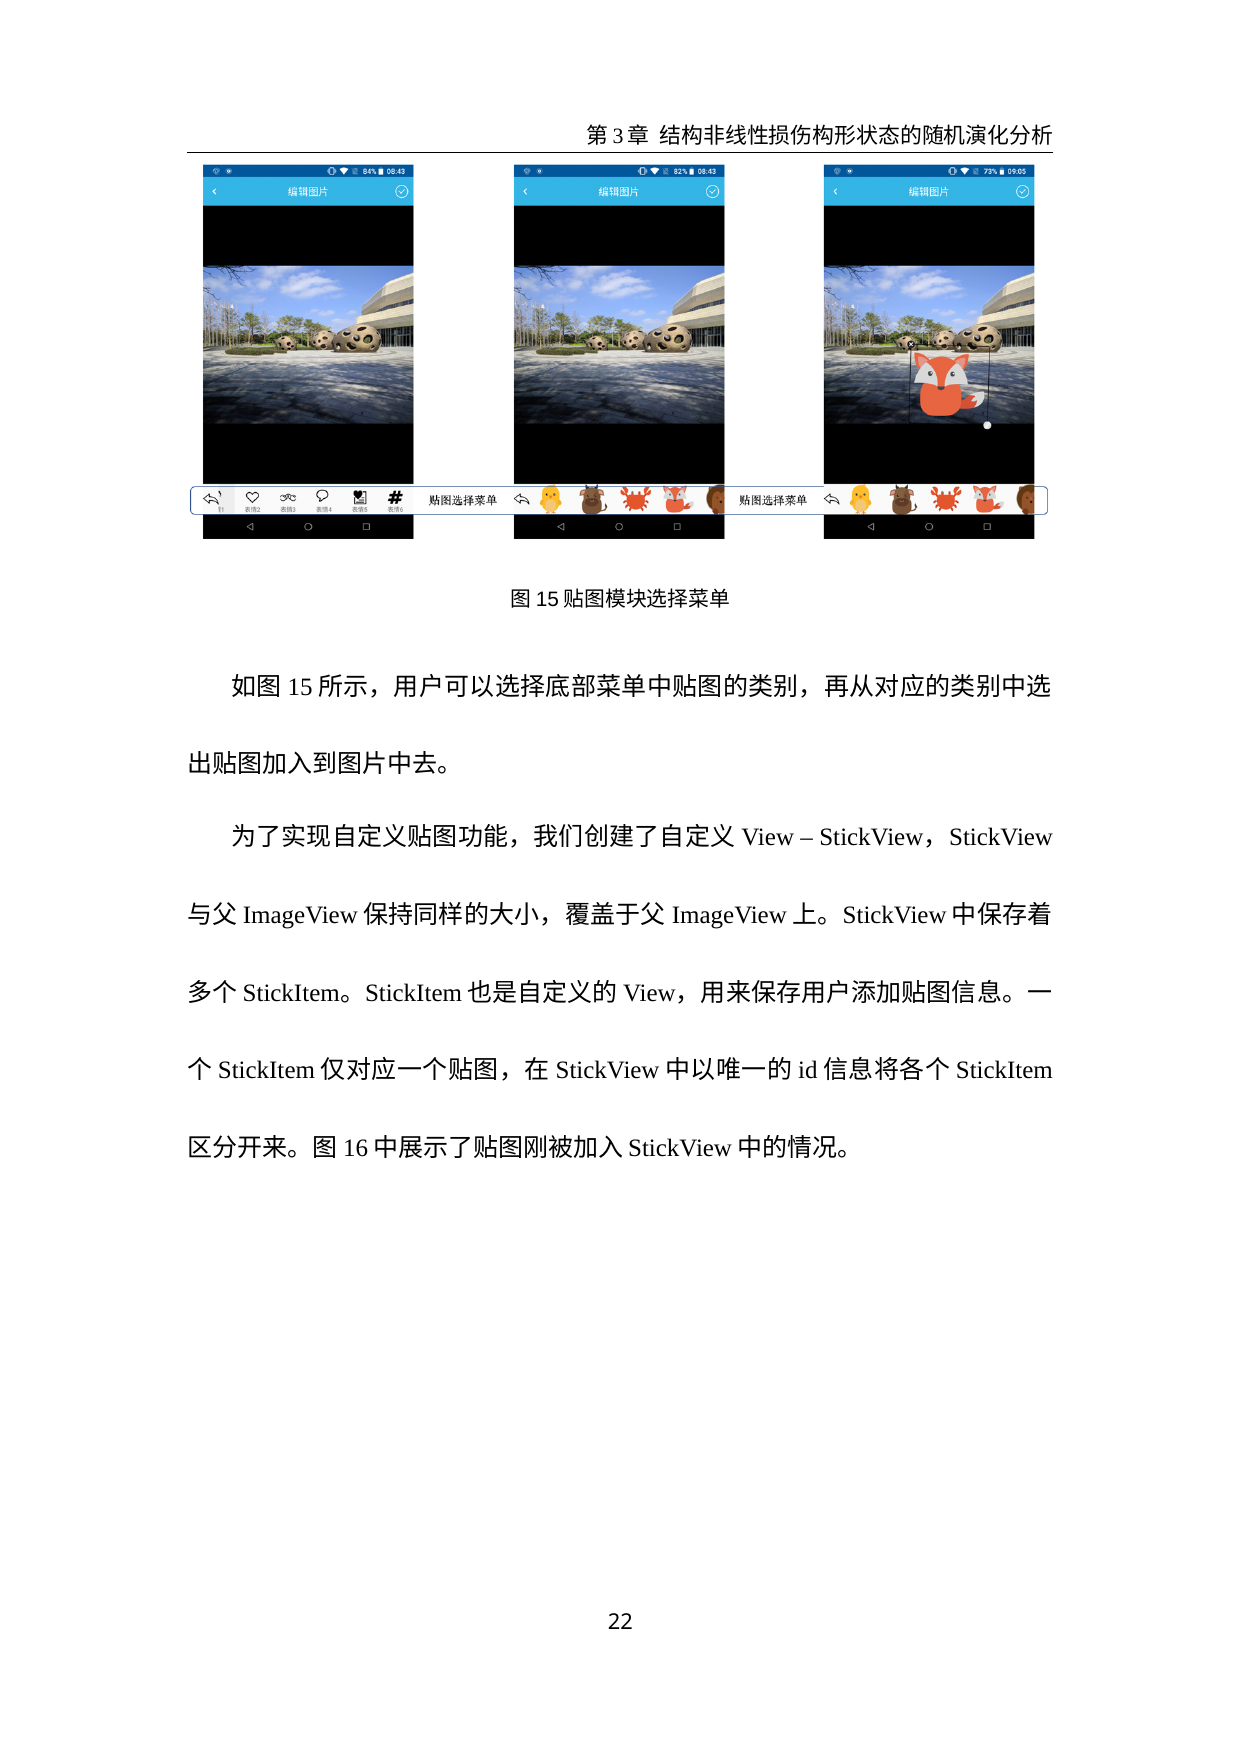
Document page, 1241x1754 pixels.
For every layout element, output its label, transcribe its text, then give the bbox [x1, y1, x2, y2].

text 如图 15所示，用户可以选择底部菜单中贴图的类别，再从对应的类别中选出贴图加入到图片中去。 [187, 652, 1053, 794]
text 为了实现自定义贴图功能，我们创建了自定义View – StickView，StickView与父ImageView保持同样的大小，覆盖于父ImageView上。StickView中保存着多个StickItem。StickItem也是自定义的View，用来保存用户添加贴图信息。一个StickItem仅对应一个贴图，在StickView中以唯一的id信息将各个StickItem区分开来。图 16中展示了贴图刚被加入StickView中的情况。 [187, 802, 1053, 1178]
text 图 15 贴图模块选择菜单 [187, 581, 1053, 613]
picture [187, 153, 1053, 545]
